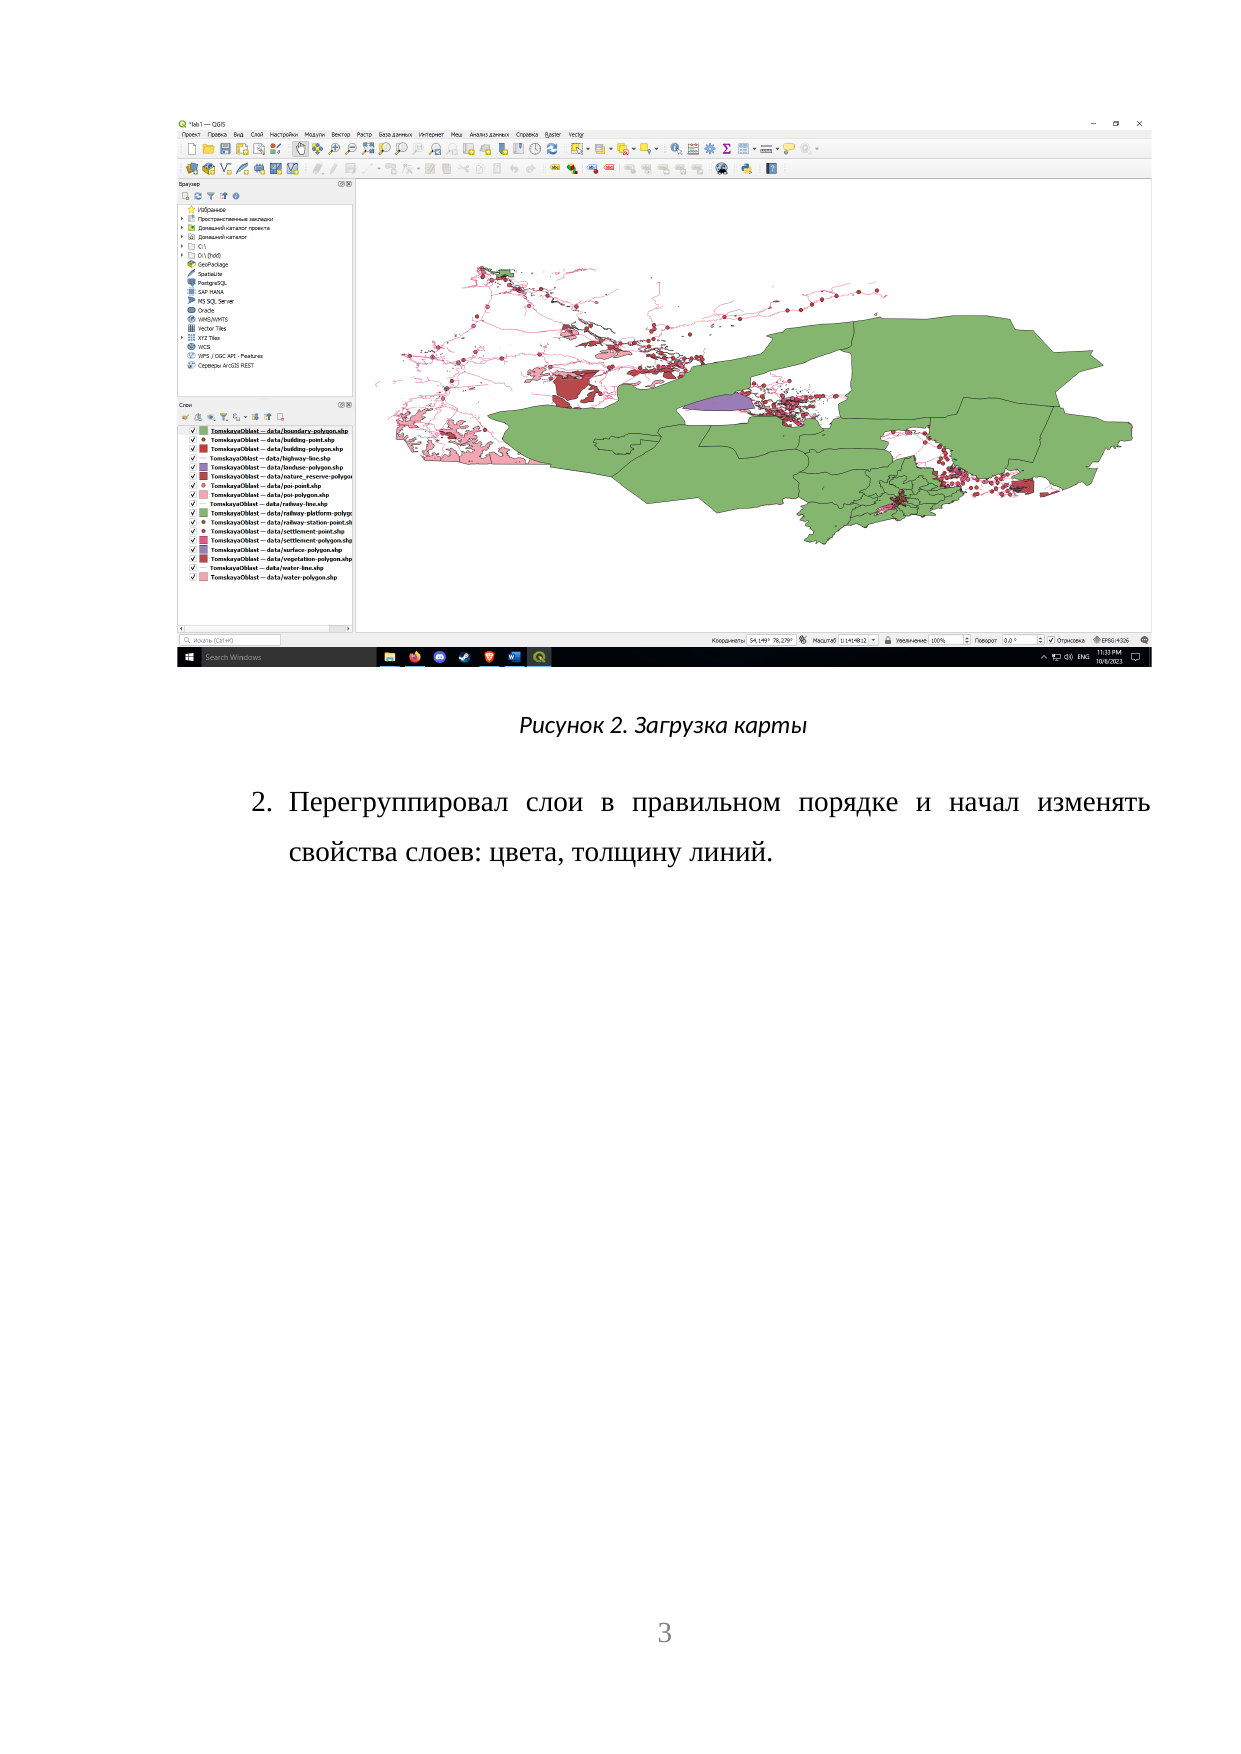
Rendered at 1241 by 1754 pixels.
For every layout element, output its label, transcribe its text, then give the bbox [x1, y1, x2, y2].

picture [177, 118, 1152, 667]
text Рисунок 2. Загрузка карты [177, 709, 1152, 740]
list Перегруппировал слои в правильном порядке и начал изменять свойства слоев: цвета, толщину линий. [251, 784, 1152, 868]
